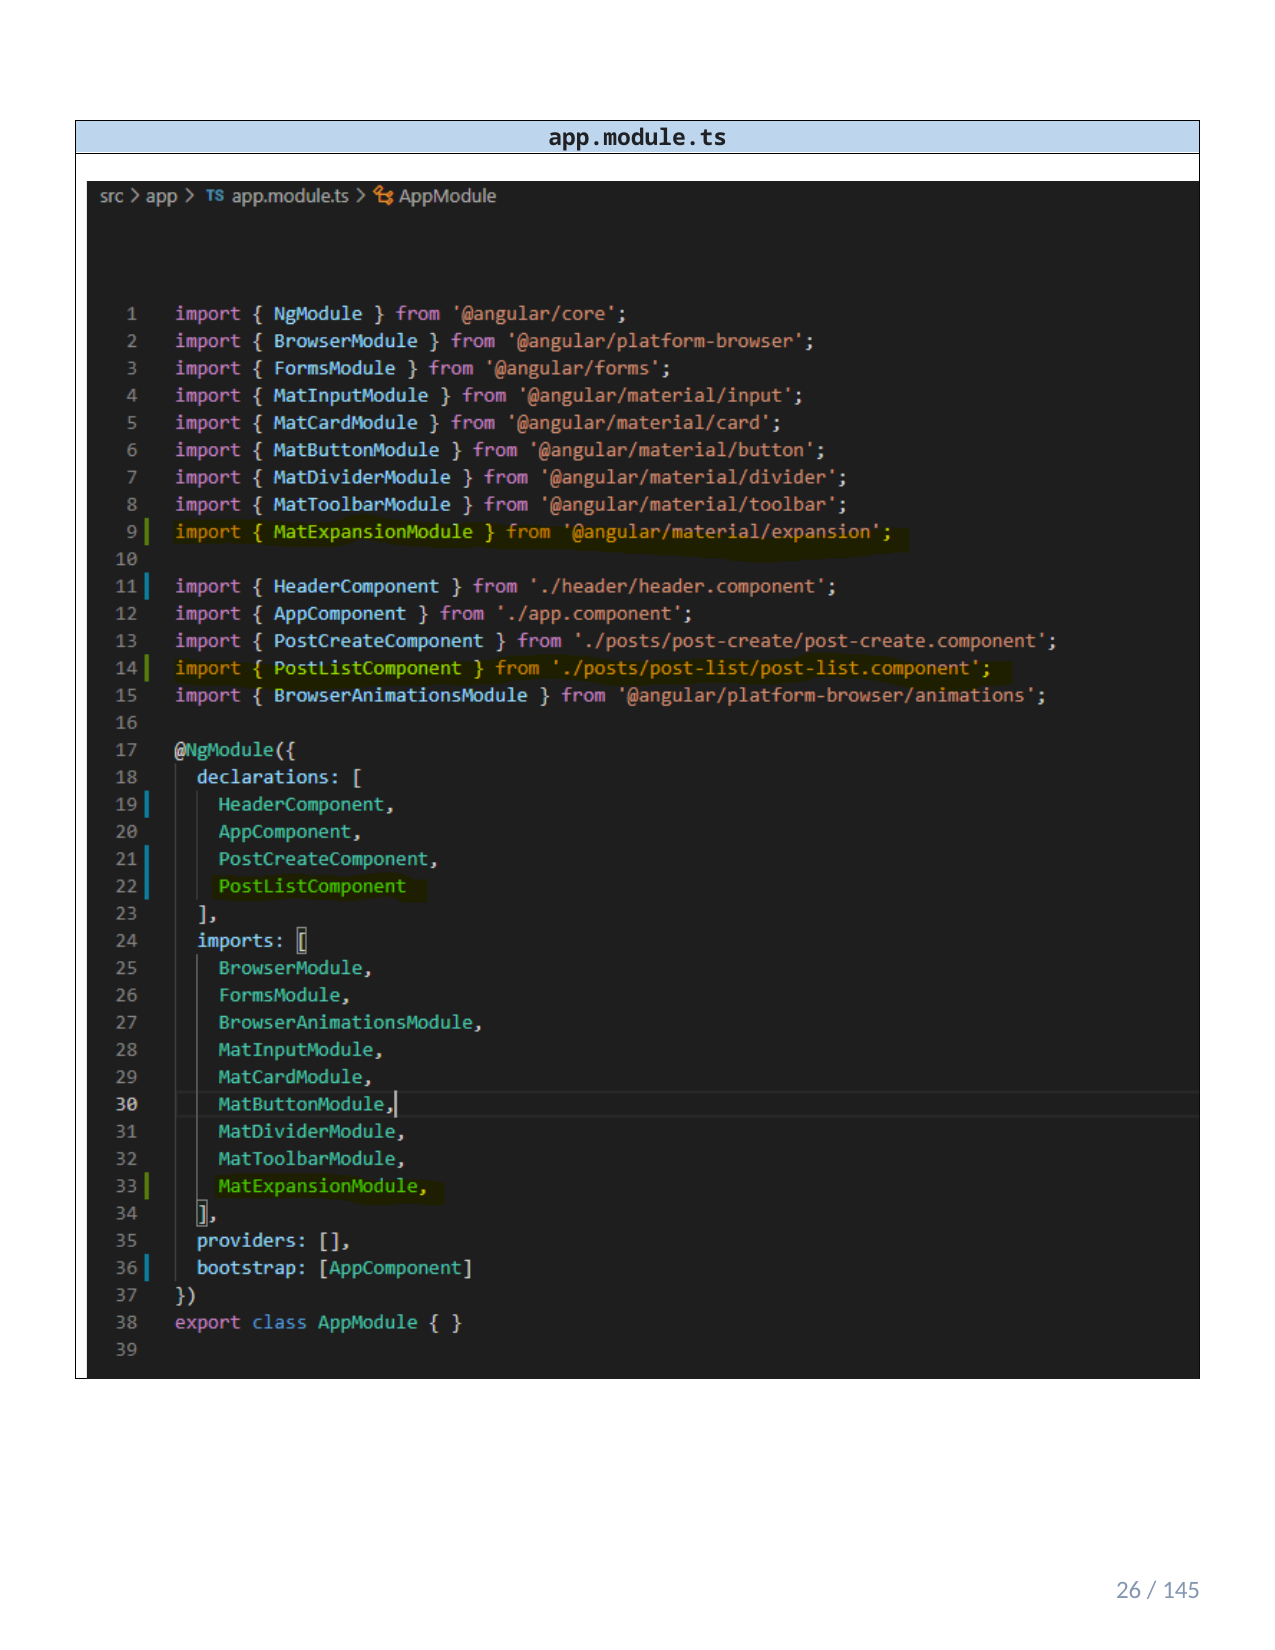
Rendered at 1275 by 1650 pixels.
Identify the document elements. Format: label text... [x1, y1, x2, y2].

table_cell [76, 154, 1199, 1378]
picture [86, 181, 1200, 1379]
table_header app.module.ts [76, 121, 1199, 152]
